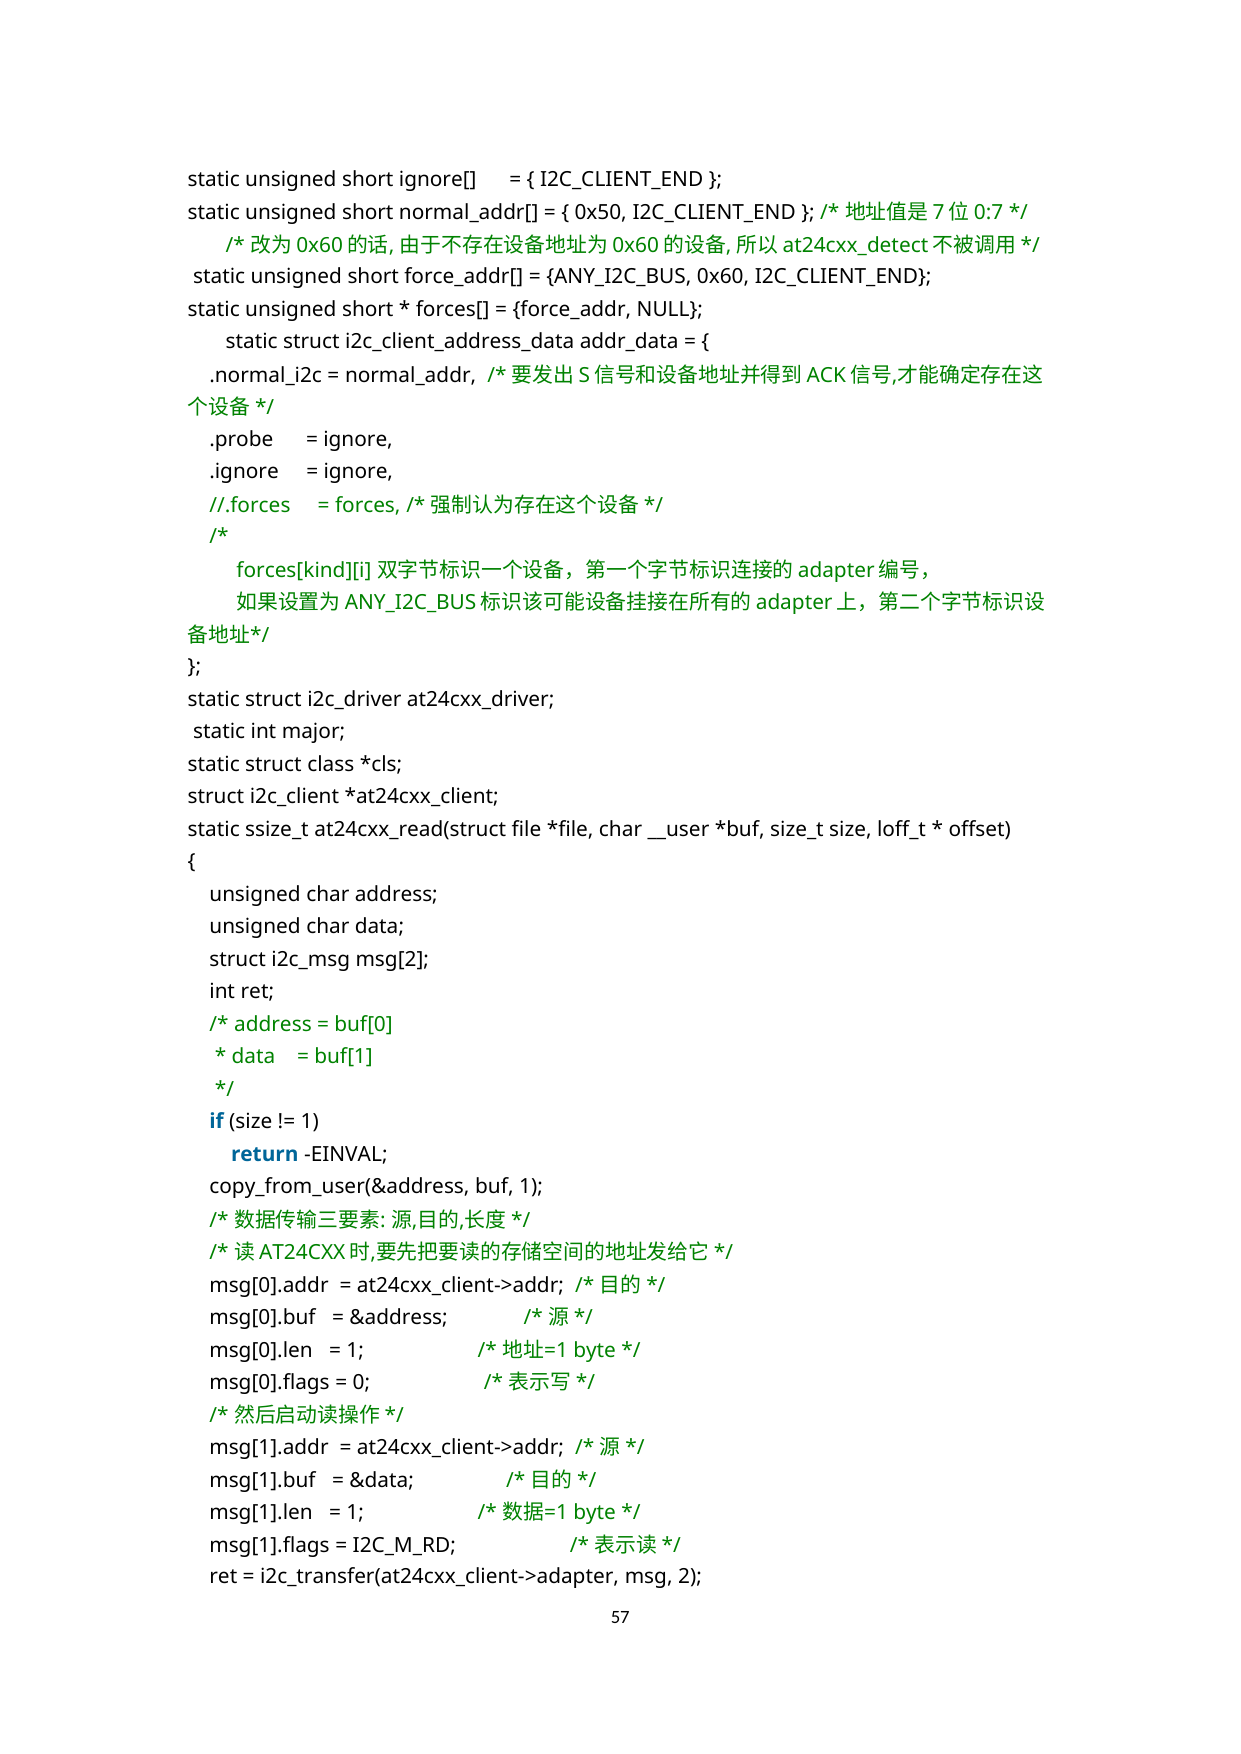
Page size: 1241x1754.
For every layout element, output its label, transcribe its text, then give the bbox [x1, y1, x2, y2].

text msg[0].addr = at24cxx_client->addr; /* 目的 */ [187, 1267, 1053, 1299]
text if (size != 1) [187, 1104, 1053, 1137]
text msg[1].flags = I2C_M_RD; /* 表示读 */ [187, 1527, 1053, 1559]
text /* [187, 519, 1053, 552]
text static struct i2c_driver at24cxx_driver; [187, 682, 1053, 714]
text 如果设置为ANY_I2C_BUS标识该可能设备挂接在所有的adapter上，第二个字节标识设备地址*/ [187, 584, 1053, 649]
text .ignore = ignore, [187, 454, 1053, 487]
text static unsigned short normal_addr[] = { 0x50, I2C_CLIENT_END }; /* 地址值是7位 0:7 */ [187, 194, 1053, 227]
text return -EINVAL; [187, 1137, 1053, 1169]
text //.forces = forces, /* 强制认为存在这个设备 */ [187, 487, 1053, 519]
text struct i2c_client *at24cxx_client; [187, 779, 1053, 812]
text unsigned char address; [187, 877, 1053, 909]
text .probe = ignore, [187, 422, 1053, 454]
text copy_from_user(&address, buf, 1); [187, 1169, 1053, 1202]
text struct i2c_msg msg[2]; [187, 942, 1053, 974]
text * data = buf[1] [187, 1039, 1053, 1072]
text }; [187, 649, 1053, 682]
text /* 改为0x60的话, 由于不存在设备地址为0x60的设备, 所以at24cxx_detect不被调用 */ [187, 227, 1053, 259]
text ret = i2c_transfer(at24cxx_client->adapter, msg, 2); [187, 1559, 1053, 1592]
text .normal_i2c = normal_addr, /* 要发出S信号和设备地址并得到ACK信号,才能确定存在这个设备 */ [187, 357, 1053, 422]
text */ [187, 1072, 1053, 1104]
text /* 然后启动读操作 */ [187, 1397, 1053, 1429]
text static ssize_t at24cxx_read(struct file *file, char __user *buf, size_t size, loff_t * offset) [187, 812, 1053, 844]
text static struct i2c_client_address_data addr_data = { [187, 324, 1053, 357]
text msg[1].buf = &data; /* 目的 */ [187, 1462, 1053, 1494]
text msg[1].addr = at24cxx_client->addr; /* 源 */ [187, 1429, 1053, 1462]
text static int major; [187, 714, 1053, 747]
text msg[0].buf = &address; /* 源 */ [187, 1299, 1053, 1332]
text forces[kind][i] 双字节标识一个设备，第一个字节标识连接的adapter编号， [187, 552, 1053, 584]
text msg[0].len = 1; /* 地址=1 byte */ [187, 1332, 1053, 1364]
text { [187, 844, 1053, 877]
text unsigned char data; [187, 909, 1053, 942]
text int ret; [187, 974, 1053, 1007]
text /* address = buf[0] [187, 1007, 1053, 1039]
text static unsigned short force_addr[] = {ANY_I2C_BUS, 0x60, I2C_CLIENT_END}; [187, 259, 1053, 292]
text static unsigned short ignore[] = { I2C_CLIENT_END }; [187, 162, 1053, 194]
text /* 读AT24CXX时,要先把要读的存储空间的地址发给它 */ [187, 1234, 1053, 1267]
text static struct class *cls; [187, 747, 1053, 779]
text /* 数据传输三要素: 源,目的,长度 */ [187, 1202, 1053, 1234]
text msg[1].len = 1; /* 数据=1 byte */ [187, 1494, 1053, 1527]
text msg[0].flags = 0; /* 表示写 */ [187, 1364, 1053, 1397]
text static unsigned short * forces[] = {force_addr, NULL}; [187, 292, 1053, 324]
